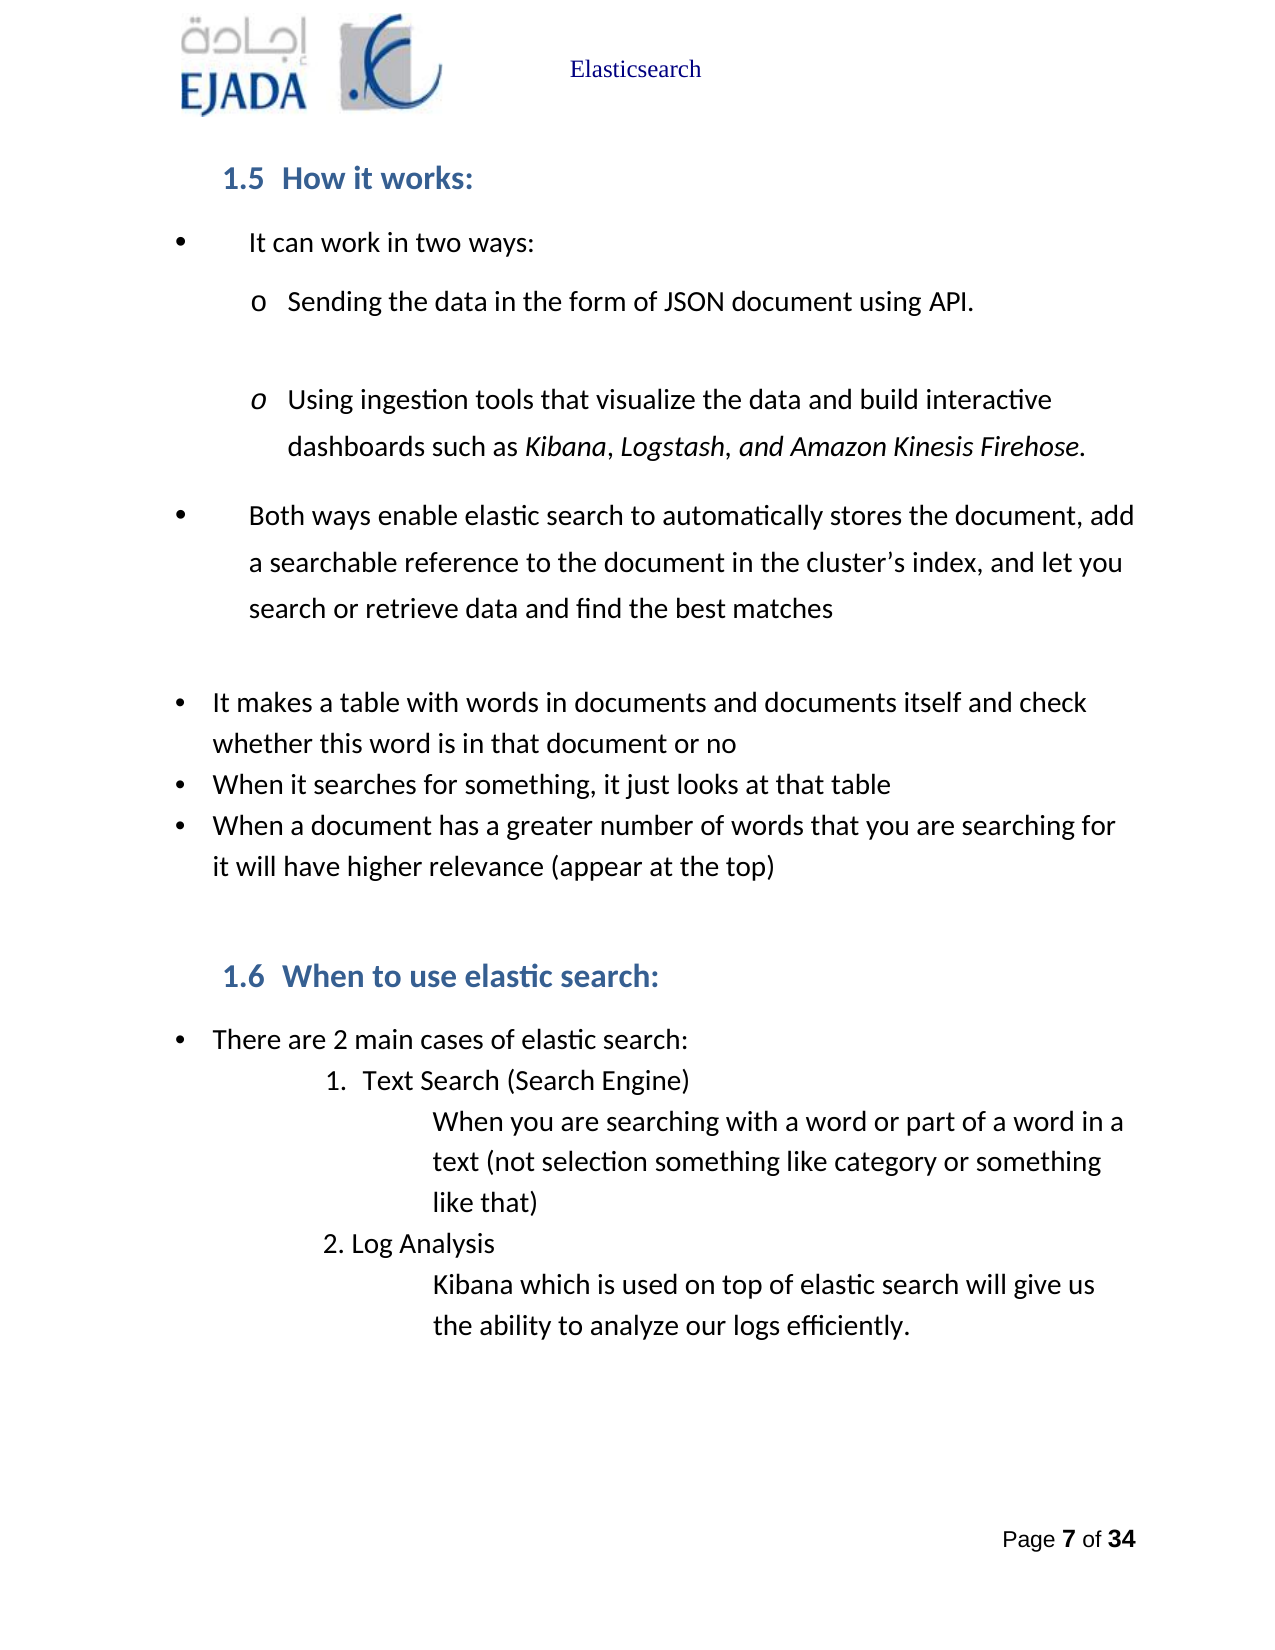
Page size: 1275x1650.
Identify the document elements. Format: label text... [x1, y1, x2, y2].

list It can work in two ways: [175, 223, 1135, 260]
picture [181, 13, 443, 117]
list Using ingestion tools that visualize the data and build interactive dashboards such as Kibana, Logstash, and Amazon Kinesis Firehose. [250, 381, 1133, 464]
subtitle How it works: [222, 157, 1135, 198]
list 2. Log Analysis [323, 1225, 1135, 1261]
list Kibana which is used on top of elastic search will give us the ability to analyze our logs efficiently. [433, 1266, 1135, 1343]
list When a document has a greater number of words that you are searching for it will have higher relevance (appear at the top) [175, 807, 1135, 884]
list When you are searching with a word or part of a word in a text (not selection something like category or something like that) [432, 1103, 1135, 1220]
subtitle When to use elastic search: [222, 955, 1135, 996]
list Both ways enable elastic search to automatically stores the document, add a searchable reference to the document in the cluster’s index, and let you search or retrieve data and find the best matches [175, 496, 1135, 626]
list Text Search (Search Engine) [325, 1062, 1135, 1097]
list Sending the data in the form of JSON document using API. [250, 283, 1135, 320]
list When it searches for something, it just looks at that table [175, 766, 1135, 802]
list There are 2 main cases of elastic search: [175, 1021, 1135, 1056]
list It makes a table with words in documents and documents itself and check whether this word is in that document or no [175, 684, 1135, 761]
